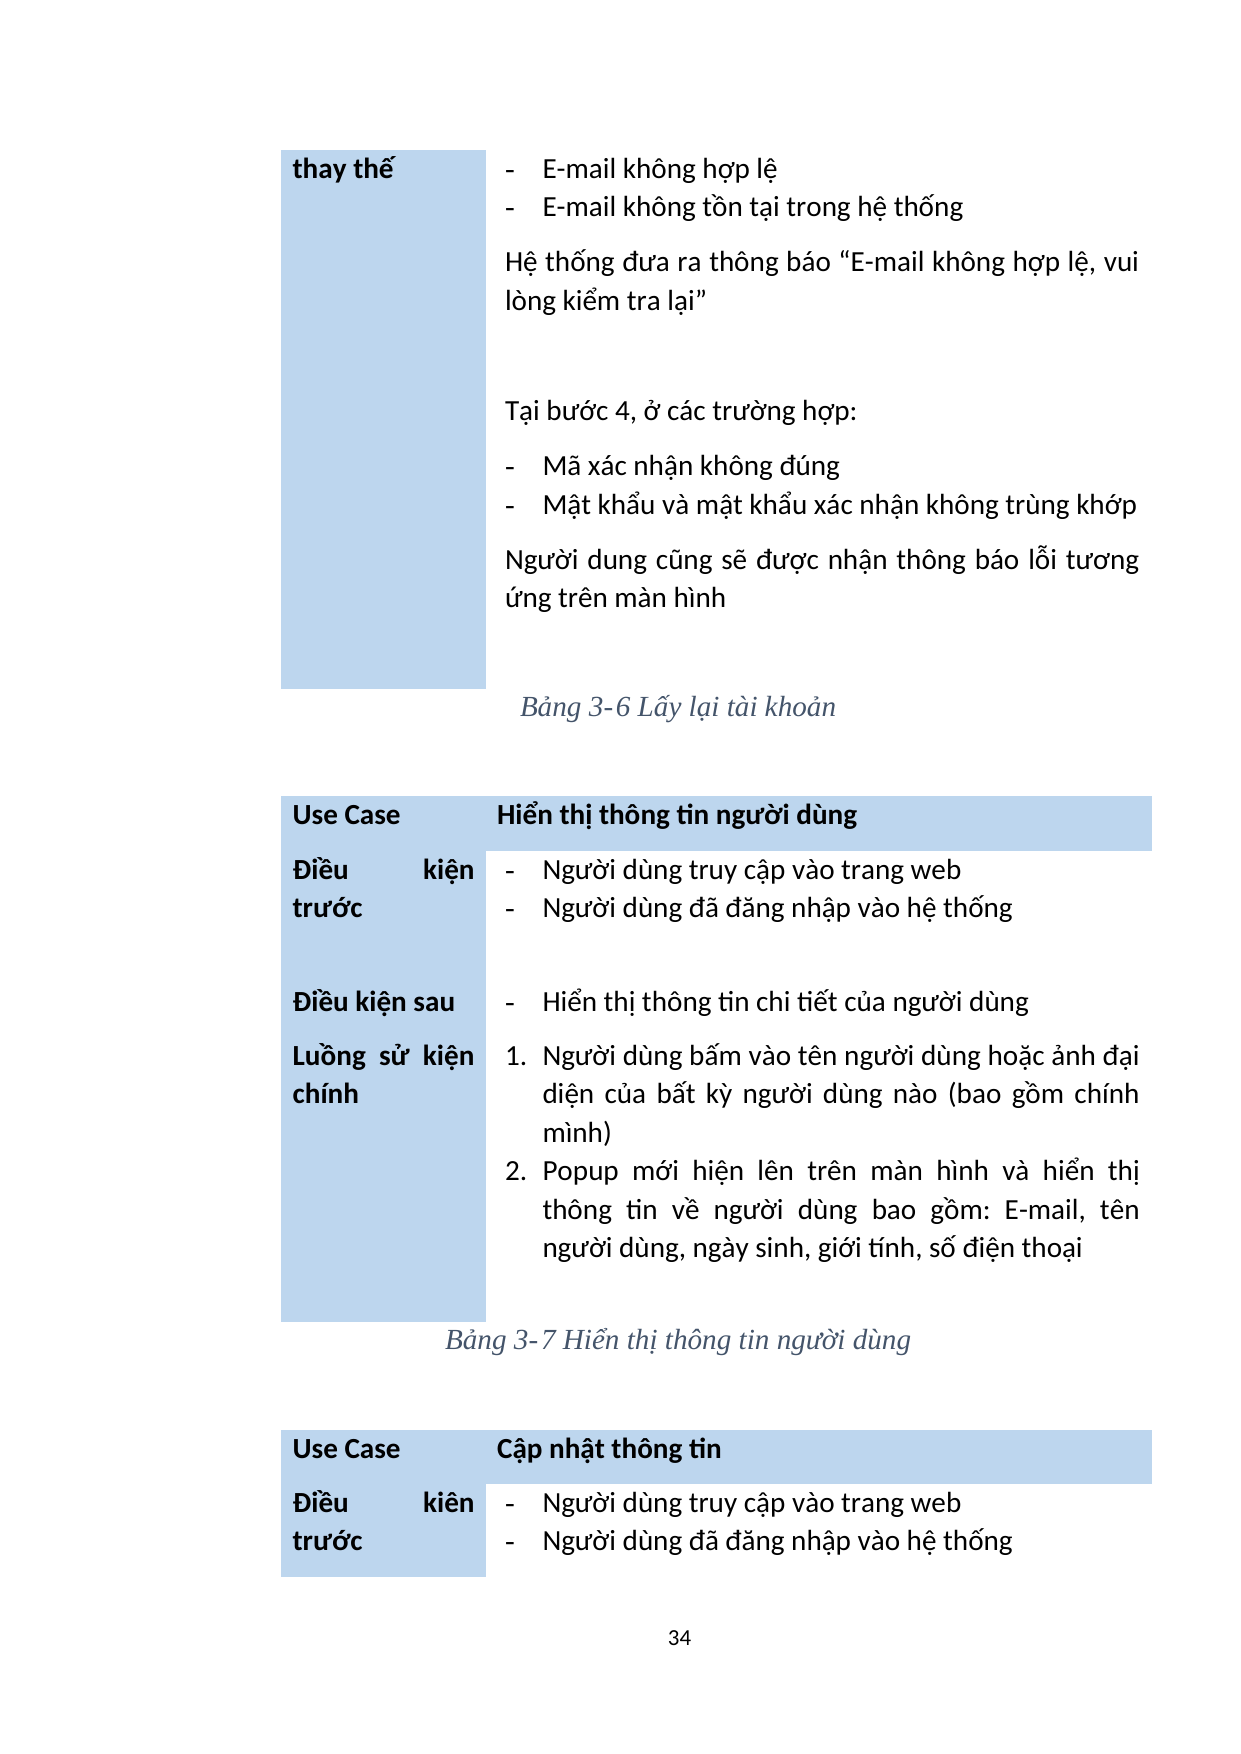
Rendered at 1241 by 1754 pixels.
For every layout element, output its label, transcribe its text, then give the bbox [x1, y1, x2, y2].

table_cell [486, 150, 1152, 689]
table_header Hiển thị thông tin người dùng [486, 796, 1152, 851]
table_cell Điều kiên trước [281, 1484, 486, 1577]
table_cell Hiển thị thông tin chi tiết của người dùng [486, 983, 1152, 1037]
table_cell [281, 150, 486, 689]
table_cell Người dùng bấm vào tên người dùng hoặc ảnh đại diện của bất kỳ người dùng nào (bao gồm chính mình) Popup mới hiện lên trên màn hình và hiển thị thông tin về người dùng bao gồm: E-mail, tên người dùng, ngày sinh, giới tính, số điện thoại [486, 1037, 1152, 1322]
table_cell Điều kiện trước [281, 851, 486, 983]
table_header Use Case [281, 1430, 486, 1484]
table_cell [486, 1484, 1152, 1577]
table_cell Người dùng truy cập vào trang web Người dùng đã đăng nhập vào hệ thống [486, 851, 1152, 983]
table_cell Điều kiện sau [281, 983, 486, 1037]
table_cell Luồng sử kiện chính [281, 1037, 486, 1322]
table_header Cập nhật thông tin [486, 1430, 1152, 1484]
table_header Use Case [281, 796, 486, 851]
